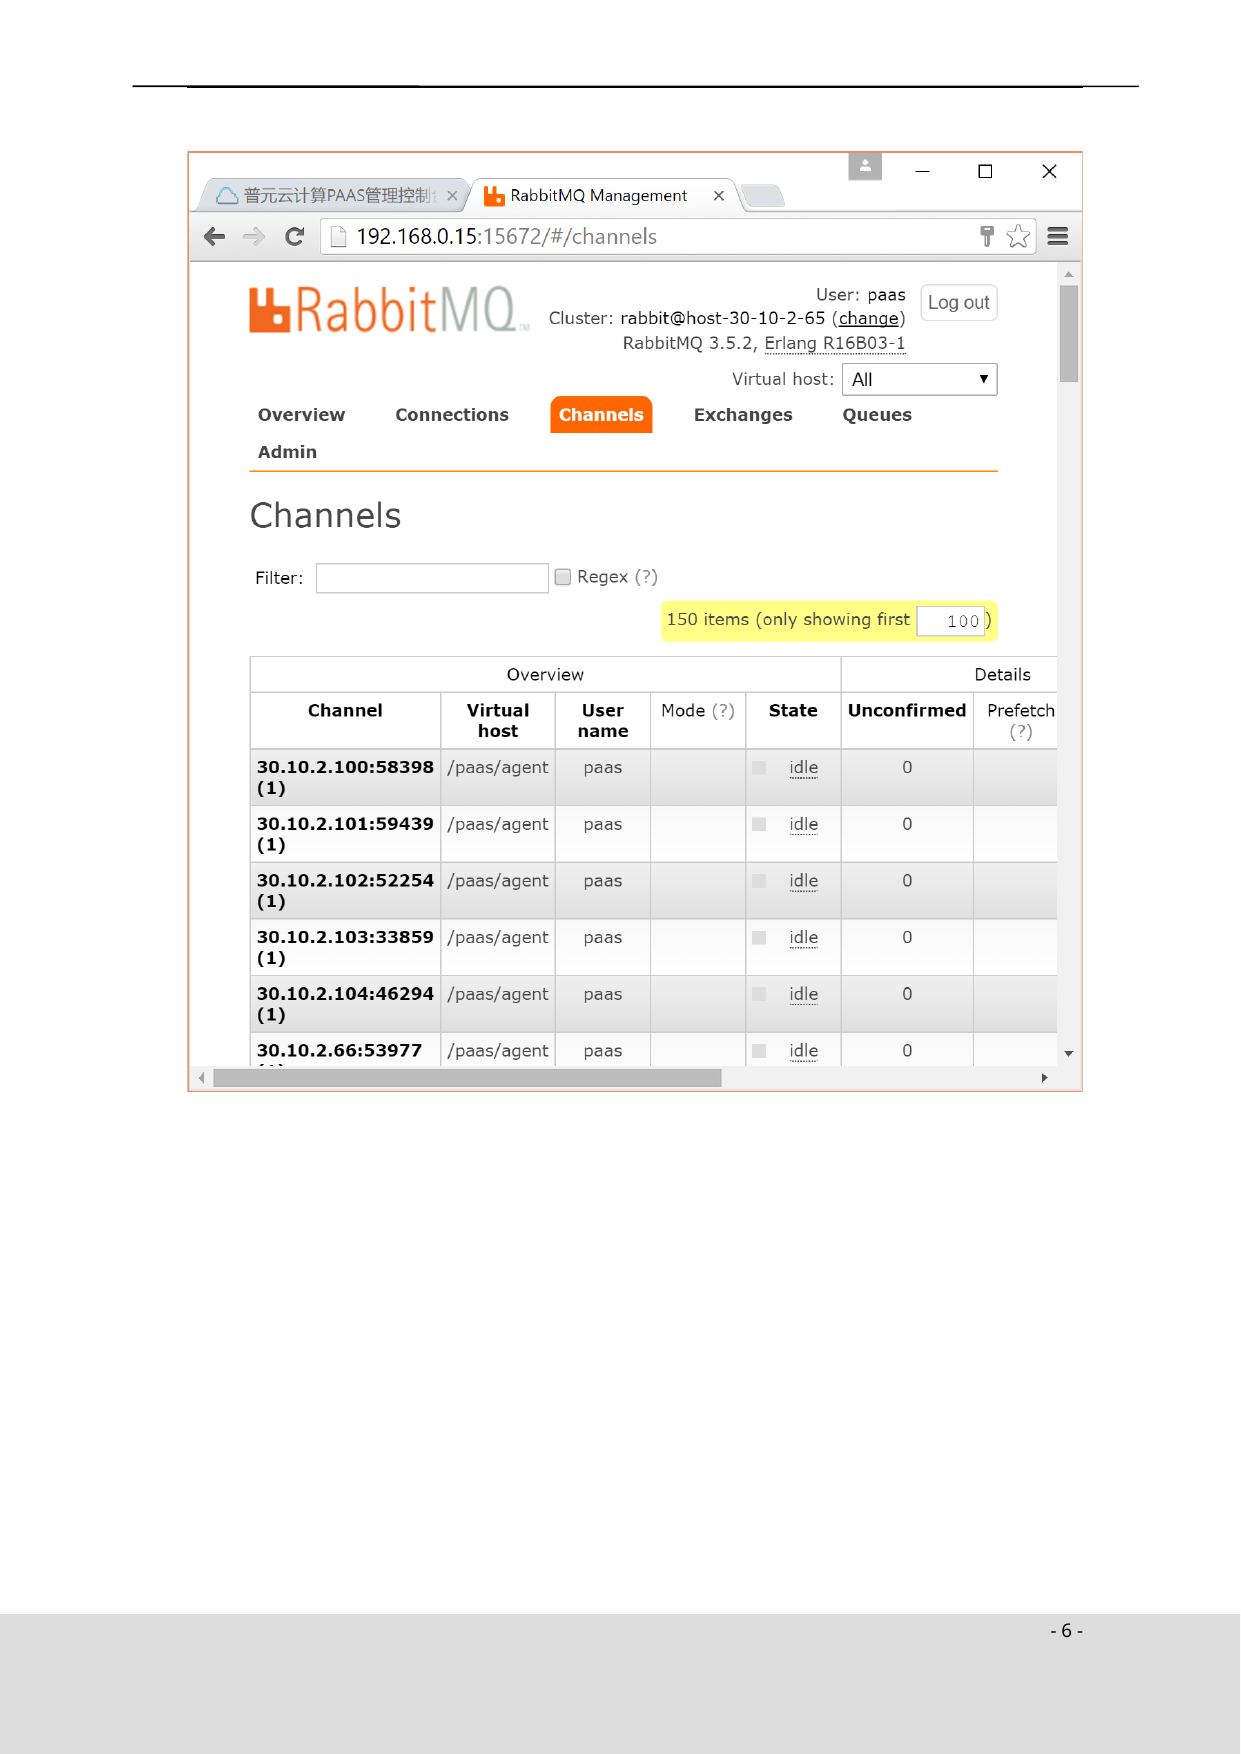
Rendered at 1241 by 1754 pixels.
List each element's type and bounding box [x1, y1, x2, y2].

picture [187, 151, 1083, 1092]
